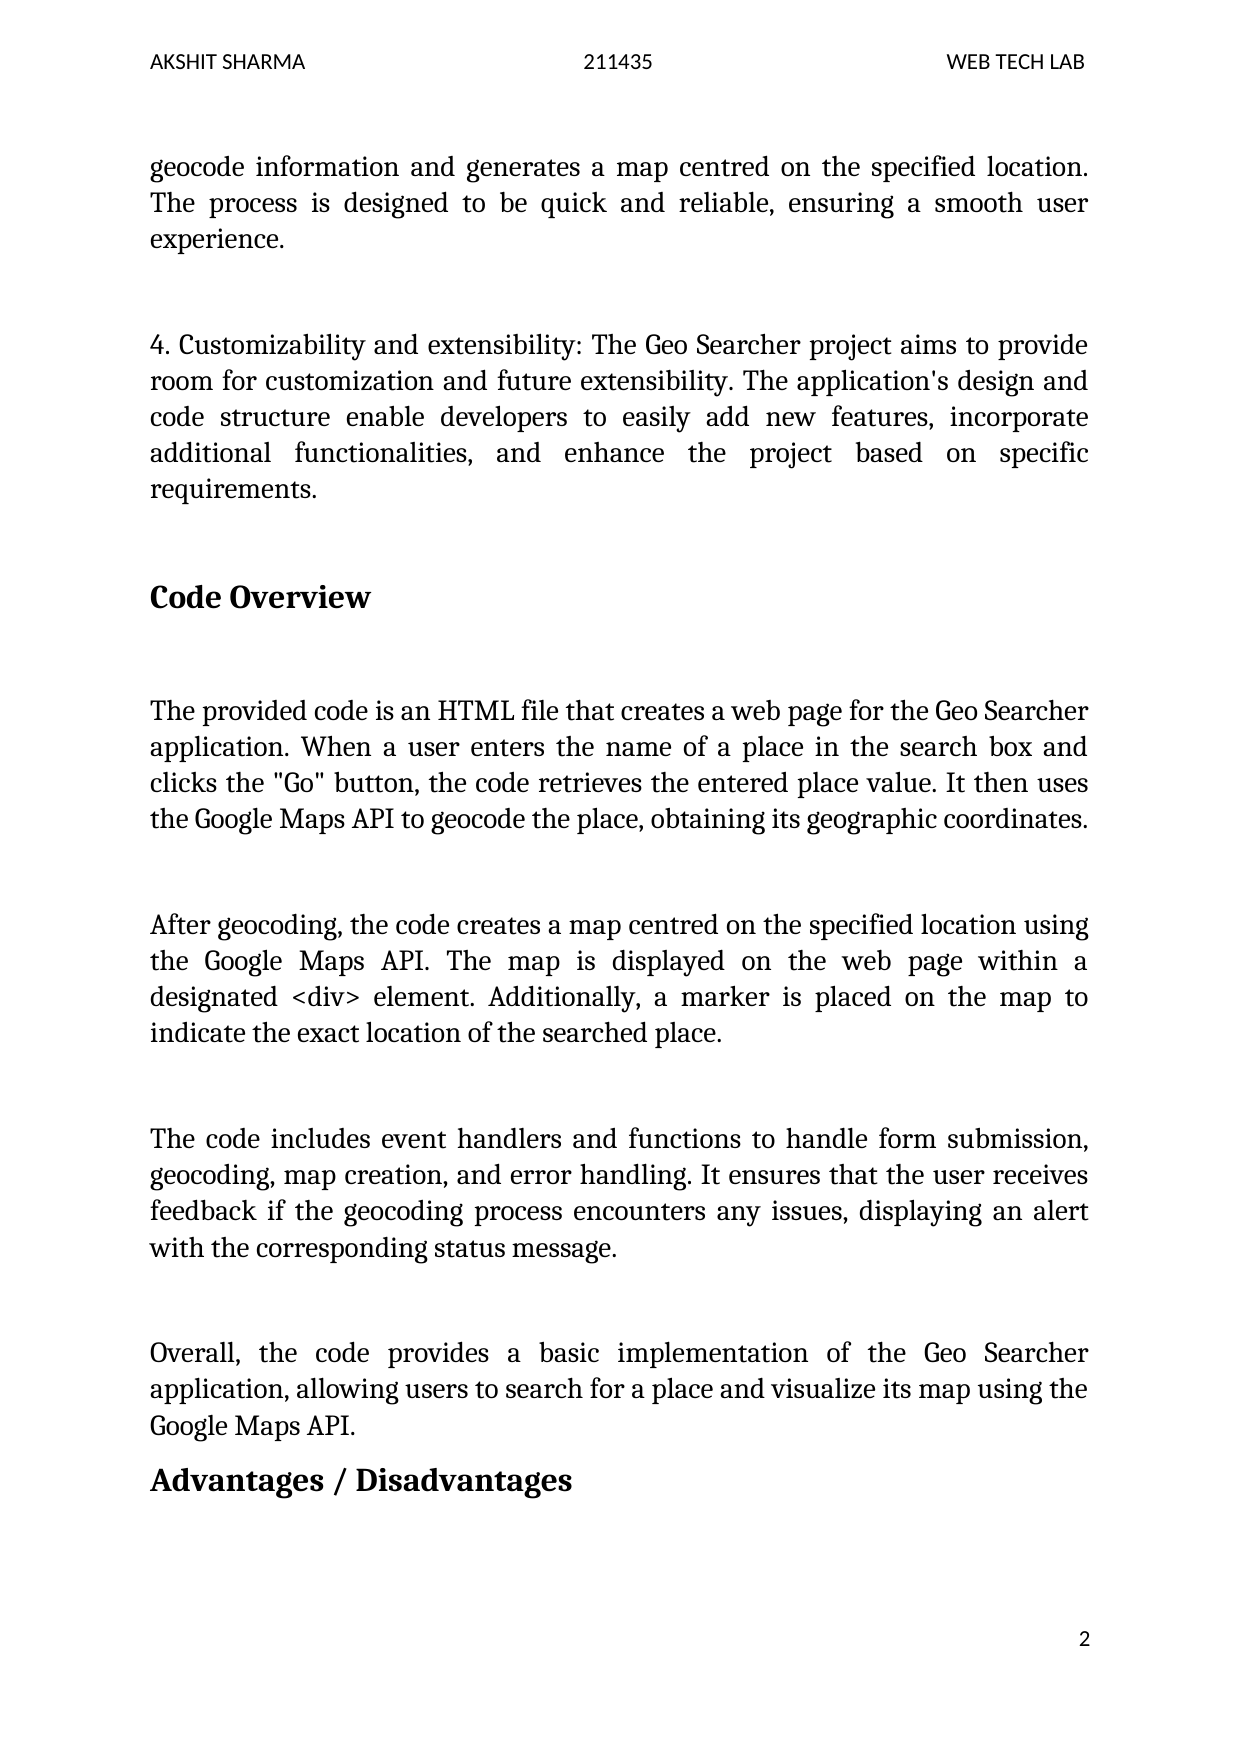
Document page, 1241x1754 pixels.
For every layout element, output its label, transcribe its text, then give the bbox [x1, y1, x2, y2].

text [150, 150, 1090, 256]
text Overall, the code provides a basic implementation of the Geo Searcher application, allowing users to search for a place and visualize its map using the Google Maps API. [150, 1336, 1090, 1442]
text After geocoding, the code creates a map centred on the specified location using the Google Maps API. The map is displayed on the web page within a designated <div> element. Additionally, a marker is placed on the map to indicate the exact location of the searched place. [150, 908, 1090, 1050]
text 4. Customizability and extensibility: The Geo Searcher project aims to provide room for customization and future extensibility. The application's design and code structure enable developers to easily add new features, incorporate additional functionalities, and enhance the project based on specific requirements. [150, 328, 1090, 506]
text The provided code is an HTML file that creates a web page for the Geo Searcher application. When a user enters the name of a place in the search box and clicks the "Go" button, the code retrieves the entered place value. It then uses the Google Maps API to geocode the place, obtaining its geographic coordinates. [150, 694, 1090, 836]
text The code includes event handlers and functions to handle form submission, geocoding, map creation, and error handling. It ensures that the user receives feedback if the geocoding process encounters any issues, displaying an alert with the corresponding status message. [150, 1122, 1090, 1264]
text Code Overview [150, 578, 1090, 616]
text Advantages / Disadvantages [150, 1461, 1090, 1500]
